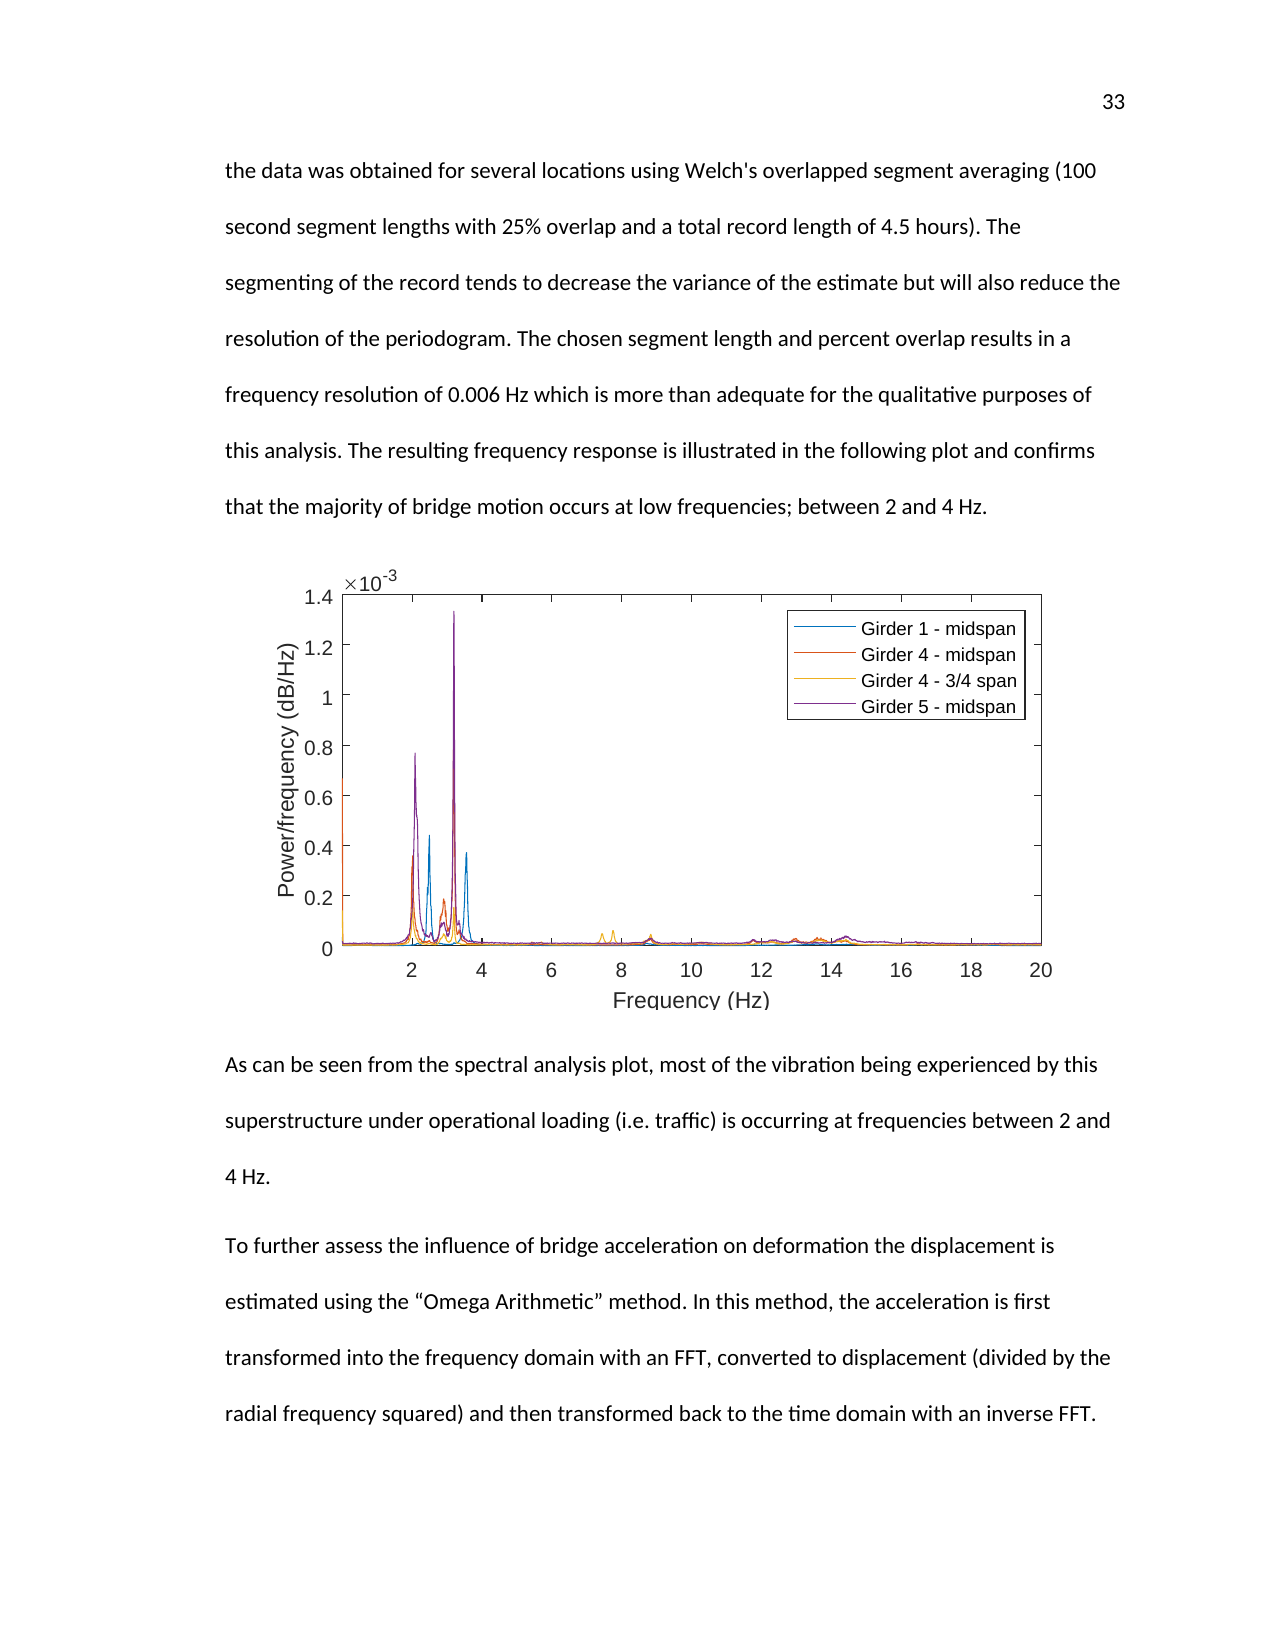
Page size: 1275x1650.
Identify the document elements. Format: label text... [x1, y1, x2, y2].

text As can be seen from the spectral analysis plot, most of the vibration being experienced by this superstructure under operational loading (i.e. traffic) is occurring at frequencies between 2 and 4 Hz. [225, 1050, 1125, 1190]
text To further assess the influence of bridge acceleration on deformation the displacement is estimated using the “Omega Arithmetic” method. In this method, the acceleration is first transformed into the frequency domain with an FFT, converted to displacement (divided by the radial frequency squared) and then transformed back to the time domain with an inverse FFT. [225, 1231, 1125, 1427]
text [225, 156, 1125, 520]
